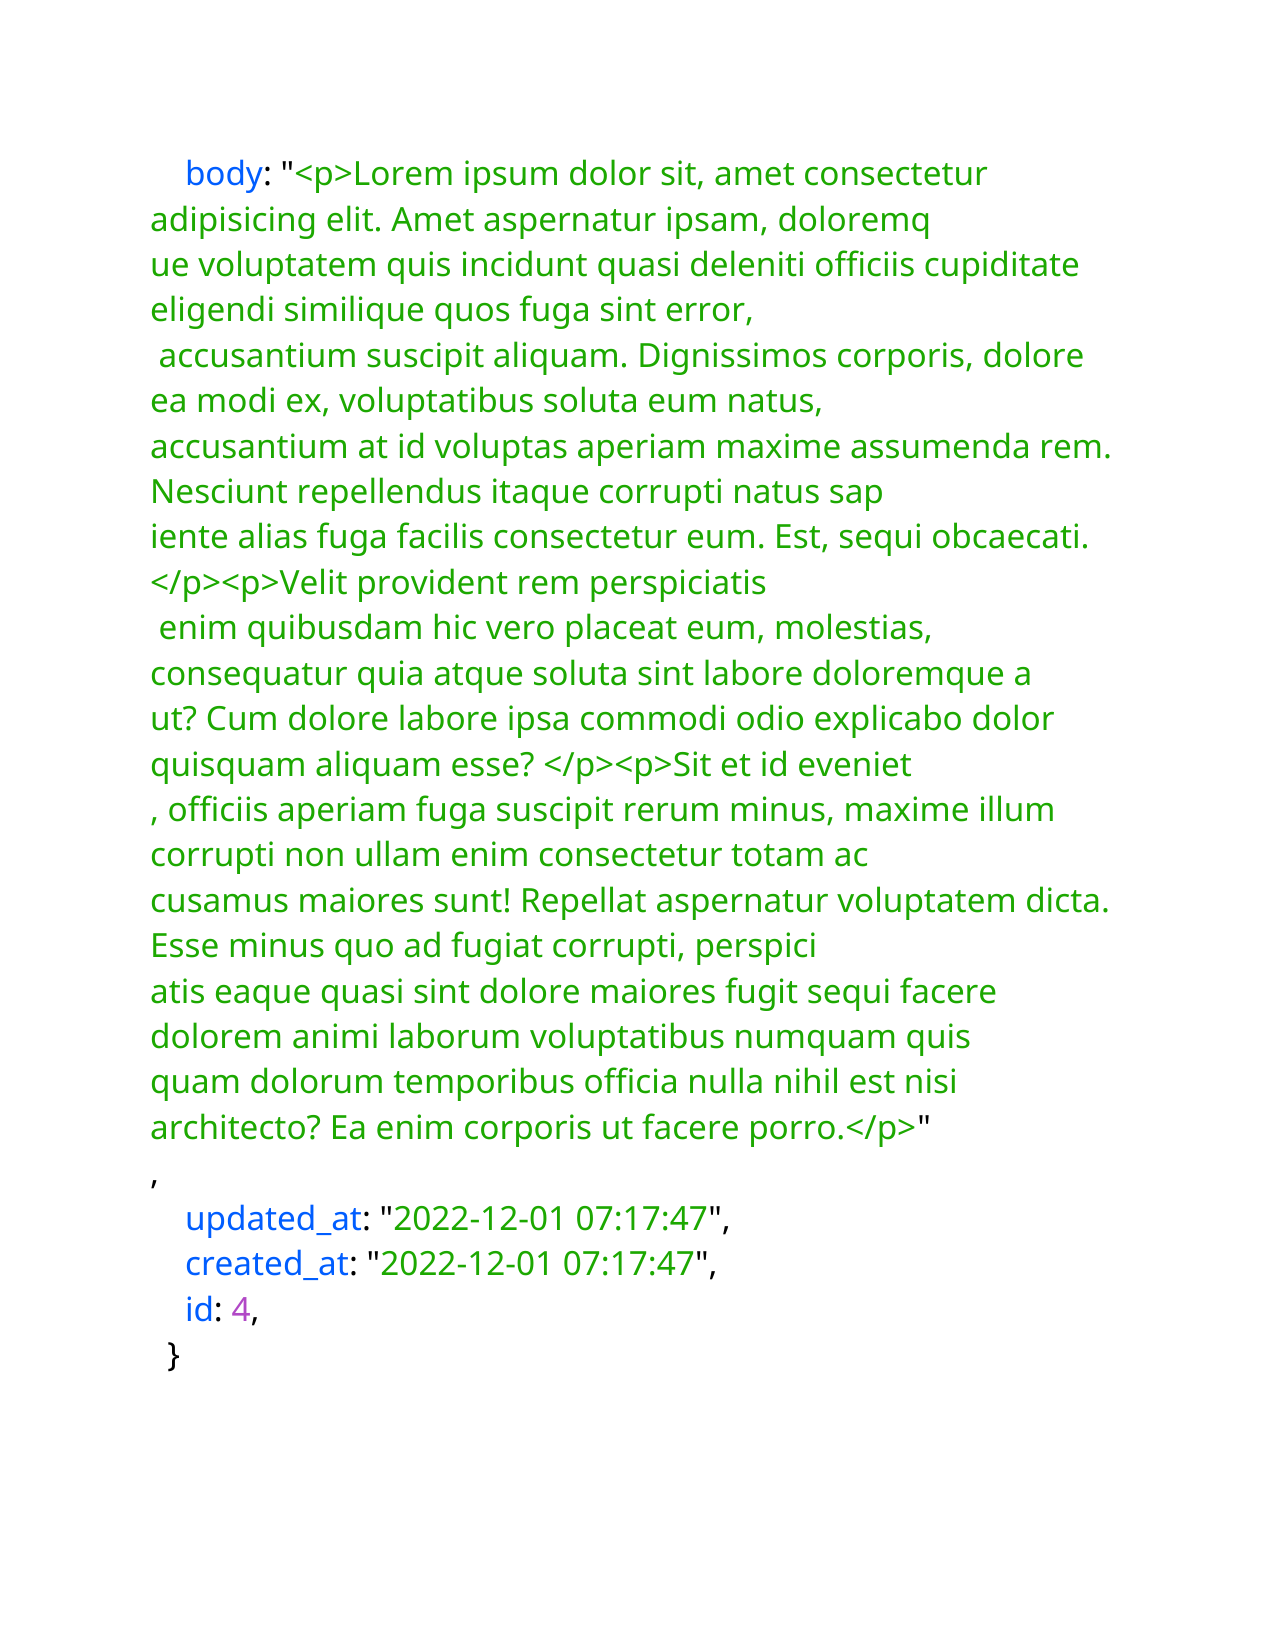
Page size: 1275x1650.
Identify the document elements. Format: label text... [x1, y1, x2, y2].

text created_at: "2022-12-01 07:17:47", [150, 1240, 1125, 1285]
text id: 4, [150, 1285, 1125, 1331]
text , officiis aperiam fuga suscipit rerum minus, maxime illum corrupti non ullam enim consectetur totam ac [150, 786, 1125, 877]
text quam dolorum temporibus officia nulla nihil est nisi architecto? Ea enim corporis ut facere porro.</p>" [150, 1058, 1125, 1149]
text enim quibusdam hic vero placeat eum, molestias, consequatur quia atque soluta sint labore doloremque a [150, 604, 1125, 695]
text accusantium suscipit aliquam. Dignissimos corporis, dolore ea modi ex, voluptatibus soluta eum natus, [150, 332, 1125, 422]
text body: "<p>Lorem ipsum dolor sit, amet consectetur adipisicing elit. Amet aspernatur ipsam, doloremq [150, 150, 1125, 241]
text updated_at: "2022-12-01 07:17:47", [150, 1194, 1125, 1240]
text , [150, 1149, 1125, 1194]
text } [150, 1331, 1125, 1376]
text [150, 241, 1125, 332]
text atis eaque quasi sint dolore maiores fugit sequi facere dolorem animi laborum voluptatibus numquam quis [150, 967, 1125, 1058]
text accusantium at id voluptas aperiam maxime assumenda rem. Nesciunt repellendus itaque corrupti natus sap [150, 422, 1125, 513]
text cusamus maiores sunt! Repellat aspernatur voluptatem dicta. Esse minus quo ad fugiat corrupti, perspici [150, 877, 1125, 967]
text iente alias fuga facilis consectetur eum. Est, sequi obcaecati. </p><p>Velit provident rem perspiciatis [150, 513, 1125, 604]
text ut? Cum dolore labore ipsa commodi odio explicabo dolor quisquam aliquam esse? </p><p>Sit et id eveniet [150, 695, 1125, 786]
